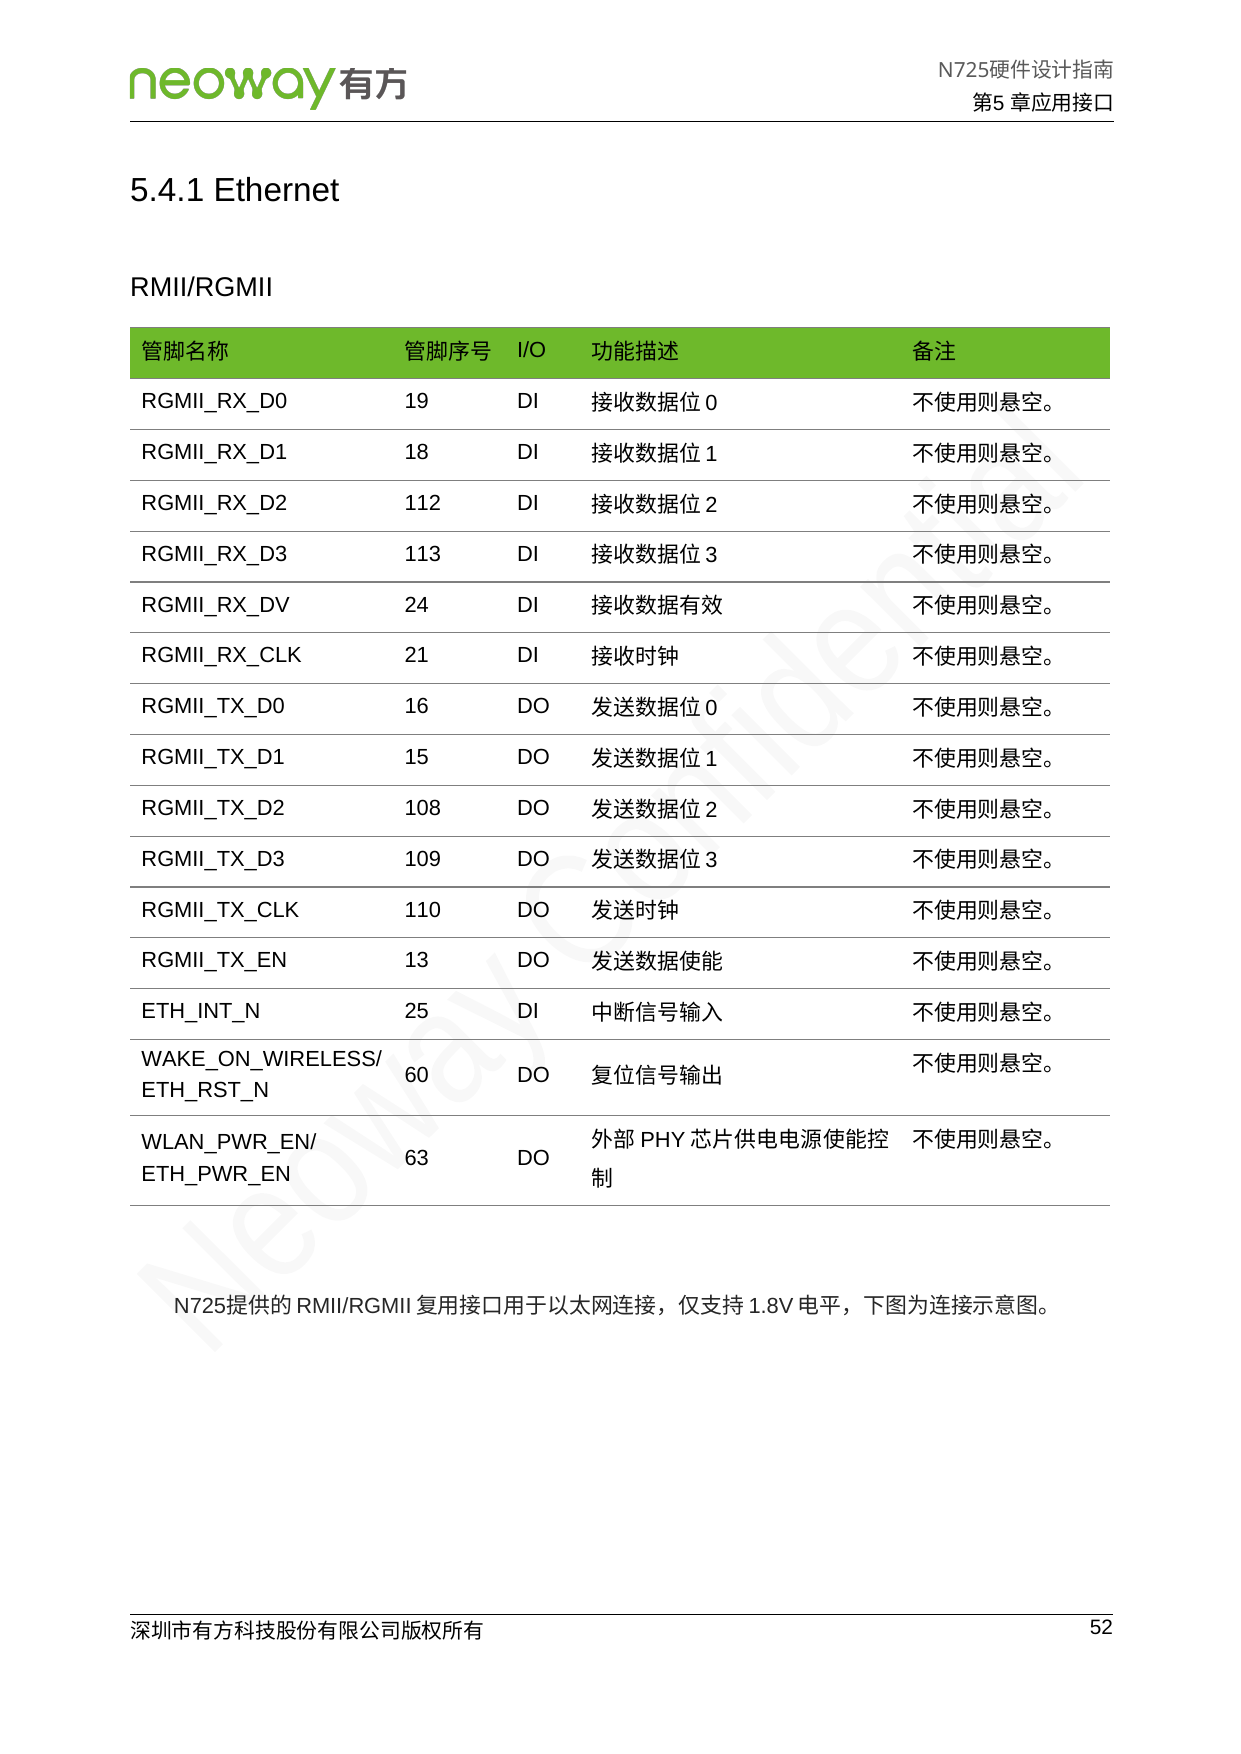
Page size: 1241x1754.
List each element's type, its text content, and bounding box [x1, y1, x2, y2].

table_cell DO [506, 1116, 580, 1205]
table_cell 19 [393, 379, 506, 429]
table_cell RGMII_TX_D0 [130, 684, 393, 734]
picture [129, 68, 407, 110]
table_cell DO [506, 938, 580, 988]
table_cell 15 [393, 735, 506, 785]
table_cell 接收数据位1 [580, 430, 901, 480]
table_cell 16 [393, 684, 506, 734]
table_cell DI [506, 481, 580, 531]
table_cell DI [506, 532, 580, 581]
table_cell DO [506, 684, 580, 734]
table_cell DI [506, 989, 580, 1039]
table_cell 21 [393, 633, 506, 683]
table_cell 不使用则悬空。 [901, 481, 1110, 531]
table_cell 113 [393, 532, 506, 581]
table_cell RGMII_RX_D1 [130, 430, 393, 480]
table_cell 13 [393, 938, 506, 988]
table_cell WLAN_PWR_EN/ ETH_PWR_EN [130, 1116, 393, 1205]
table_cell 不使用则悬空。 [901, 888, 1110, 937]
table_cell RGMII_TX_D2 [130, 786, 393, 836]
table_cell DO [506, 786, 580, 836]
table_cell 不使用则悬空。 [901, 379, 1110, 429]
table_cell 不使用则悬空。 [901, 938, 1110, 988]
subtitle Ethernet [130, 171, 1110, 209]
table_cell 发送数据位3 [580, 837, 901, 886]
table_cell 发送时钟 [580, 888, 901, 937]
table_cell 不使用则悬空。 [901, 684, 1110, 734]
table_cell DO [506, 888, 580, 937]
table_cell 不使用则悬空。 [901, 430, 1110, 480]
table_header 管脚序号 [393, 328, 506, 378]
table_cell 25 [393, 989, 506, 1039]
table_cell DO [506, 1040, 580, 1115]
table_cell 发送数据使能 [580, 938, 901, 988]
table_cell 接收数据位0 [580, 379, 901, 429]
table_cell RGMII_TX_CLK [130, 888, 393, 937]
table_cell 108 [393, 786, 506, 836]
table_cell 不使用则悬空。 [901, 837, 1110, 886]
table_cell 24 [393, 583, 506, 632]
table_cell RGMII_RX_D2 [130, 481, 393, 531]
table_cell 不使用则悬空。 [901, 1040, 1110, 1115]
table_cell DI [506, 633, 580, 683]
table_cell 不使用则悬空。 [901, 633, 1110, 683]
table_cell 复位信号输出 [580, 1040, 901, 1115]
table_cell DO [506, 735, 580, 785]
table_cell RGMII_RX_CLK [130, 633, 393, 683]
table_cell DI [506, 379, 580, 429]
table_cell ETH_INT_N [130, 989, 393, 1039]
table_cell 不使用则悬空。 [901, 1116, 1110, 1205]
table_cell RGMII_RX_D3 [130, 532, 393, 581]
table_cell 不使用则悬空。 [901, 583, 1110, 632]
table_cell 63 [393, 1116, 506, 1205]
table_cell 中断信号输入 [580, 989, 901, 1039]
table_cell RGMII_RX_D0 [130, 379, 393, 429]
table_cell 发送数据位0 [580, 684, 901, 734]
table_cell 110 [393, 888, 506, 937]
table_cell DI [506, 430, 580, 480]
table_cell 接收数据位3 [580, 532, 901, 581]
table_cell 不使用则悬空。 [901, 786, 1110, 836]
table_cell 发送数据位2 [580, 786, 901, 836]
table_cell DI [506, 583, 580, 632]
table_cell 60 [393, 1040, 506, 1115]
table_cell 109 [393, 837, 506, 886]
table_cell 不使用则悬空。 [901, 989, 1110, 1039]
table_cell RGMII_TX_D3 [130, 837, 393, 886]
text RMII/RGMII [130, 271, 1110, 303]
table_cell RGMII_RX_DV [130, 583, 393, 632]
table_header 备注 [901, 328, 1110, 378]
table_header I/O [506, 328, 580, 378]
text 提供的RMII/RGMII复用接口用于以太网连接，仅支持1.8V电平，下图为连接示意图。 [130, 1288, 1110, 1319]
table_cell RGMII_TX_D1 [130, 735, 393, 785]
table_cell 外部PHY芯片供电电源使能控制 [580, 1116, 901, 1205]
table_cell 不使用则悬空。 [901, 735, 1110, 785]
table_cell 接收数据有效 [580, 583, 901, 632]
table_cell 不使用则悬空。 [901, 532, 1110, 581]
table_cell 发送数据位1 [580, 735, 901, 785]
table_header 管脚名称 [130, 328, 393, 378]
table_header 功能描述 [580, 328, 901, 378]
table_cell 18 [393, 430, 506, 480]
table_cell 接收时钟 [580, 633, 901, 683]
table_cell RGMII_TX_EN [130, 938, 393, 988]
table_cell 112 [393, 481, 506, 531]
table_cell WAKE_ON_WIRELESS/ ETH_RST_N [130, 1040, 393, 1115]
table_cell 接收数据位2 [580, 481, 901, 531]
table_cell DO [506, 837, 580, 886]
